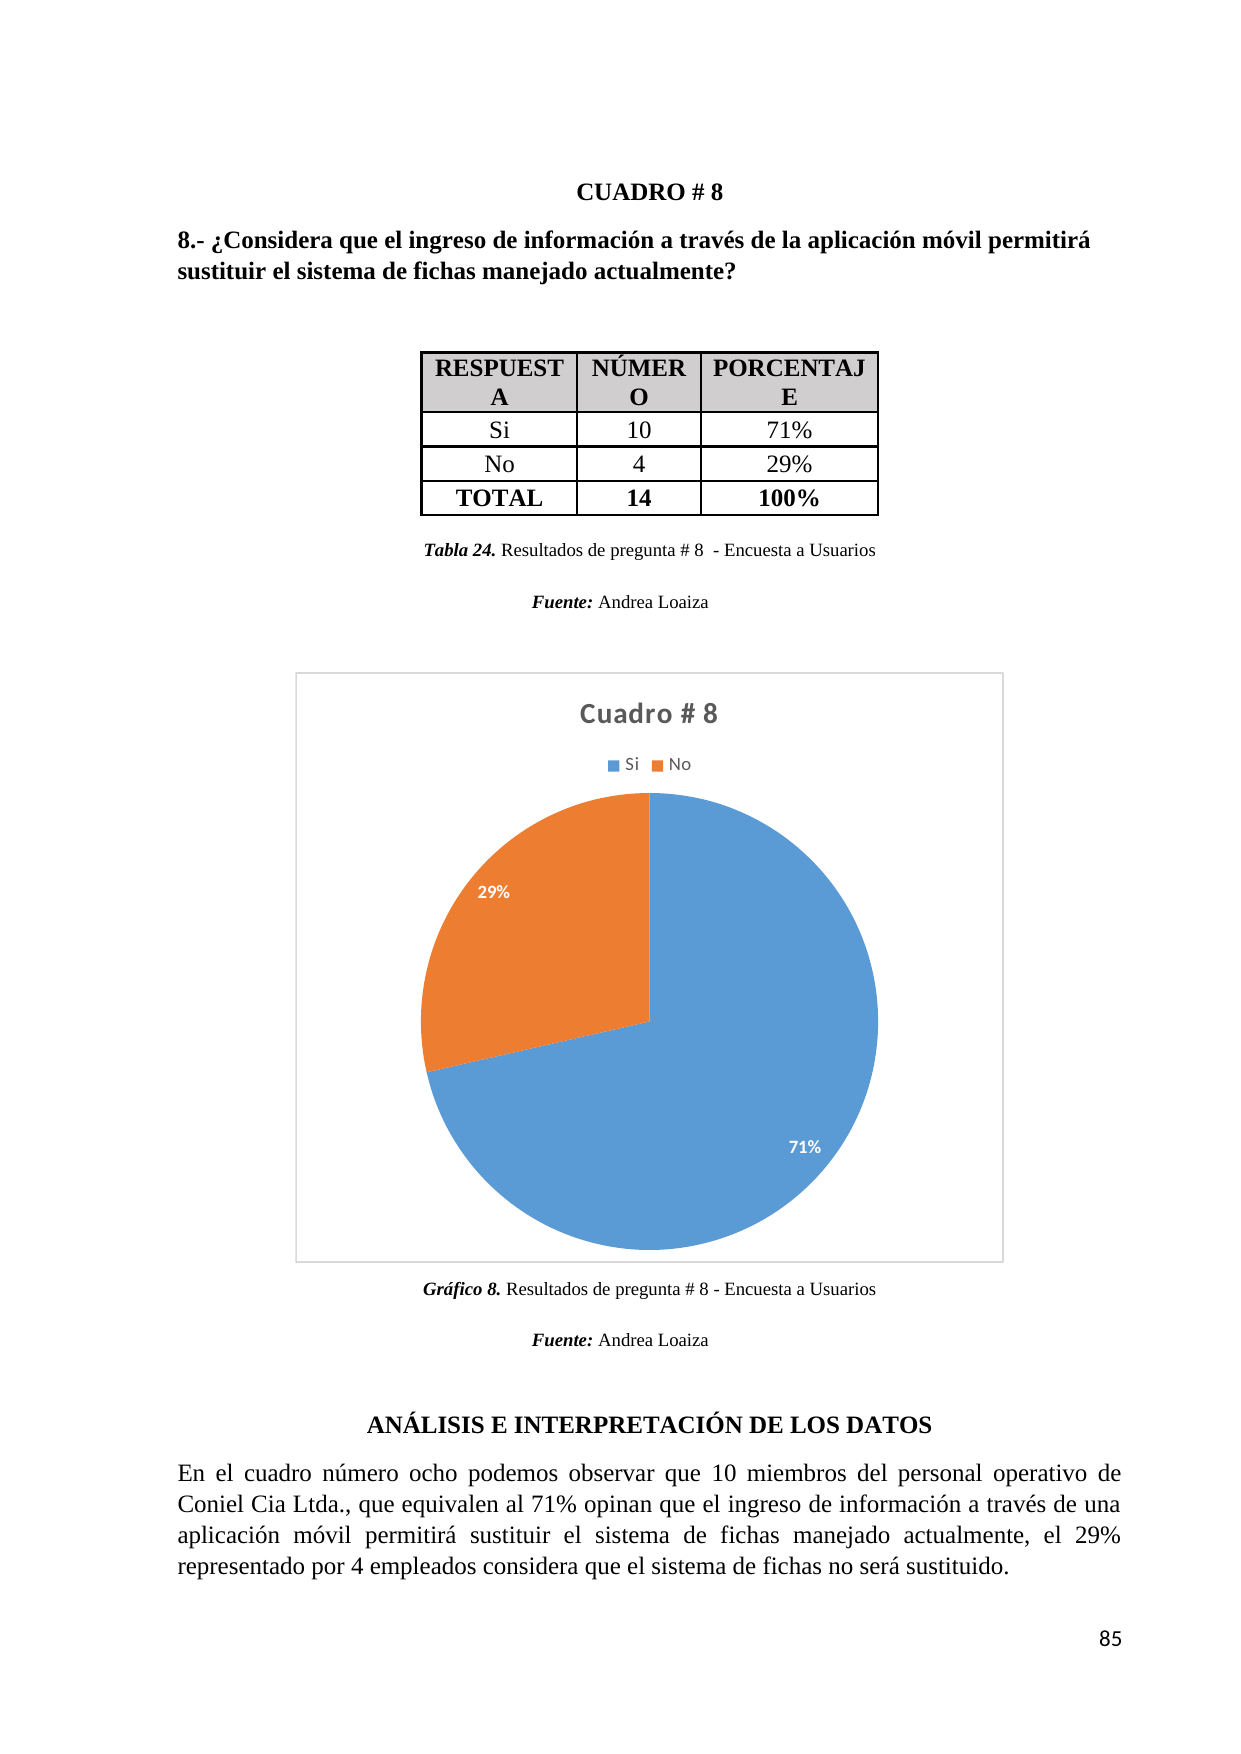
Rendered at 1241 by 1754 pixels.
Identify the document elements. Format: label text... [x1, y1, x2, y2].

table_header RESPUESTA [423, 354, 576, 411]
text CUADRO # 8 [177, 177, 1122, 206]
table_cell No [423, 448, 576, 480]
text Tabla 24. Resultados de pregunta # 8 - Encuesta a Usuarios [177, 539, 1122, 561]
table_cell TOTAL [423, 482, 576, 514]
table_cell 100% [702, 482, 877, 514]
table_cell 4 [578, 448, 700, 480]
table_header NÚMERO [578, 354, 700, 411]
table_cell 71% [702, 413, 877, 445]
table_cell 14 [578, 482, 700, 514]
table_header PORCENTAJE [702, 354, 877, 411]
text Gráfico 8. Resultados de pregunta # 8 - Encuesta a Usuarios [177, 1277, 1122, 1299]
table_cell 29% [702, 448, 877, 480]
table_cell Si [423, 413, 576, 445]
text En el cuadro número ocho podemos observar que 10 miembros del personal operativo de Coniel Cia Ltda., que equivalen al 71% opinan que el ingreso de información a través de una aplicación móvil permitirá sustituir el sistema de fichas manejado actualmente, el 29% representado por 4 empleados considera que el sistema de fichas no será sustituido. [177, 1458, 1122, 1580]
table_cell 10 [578, 413, 700, 445]
text 8.- ¿Considera que el ingreso de información a través de la aplicación móvil permitirá sustituir el sistema de fichas manejado actualmente? [177, 225, 1122, 285]
text ANÁLISIS E INTERPRETACIÓN DE LOS DATOS [177, 1410, 1122, 1439]
